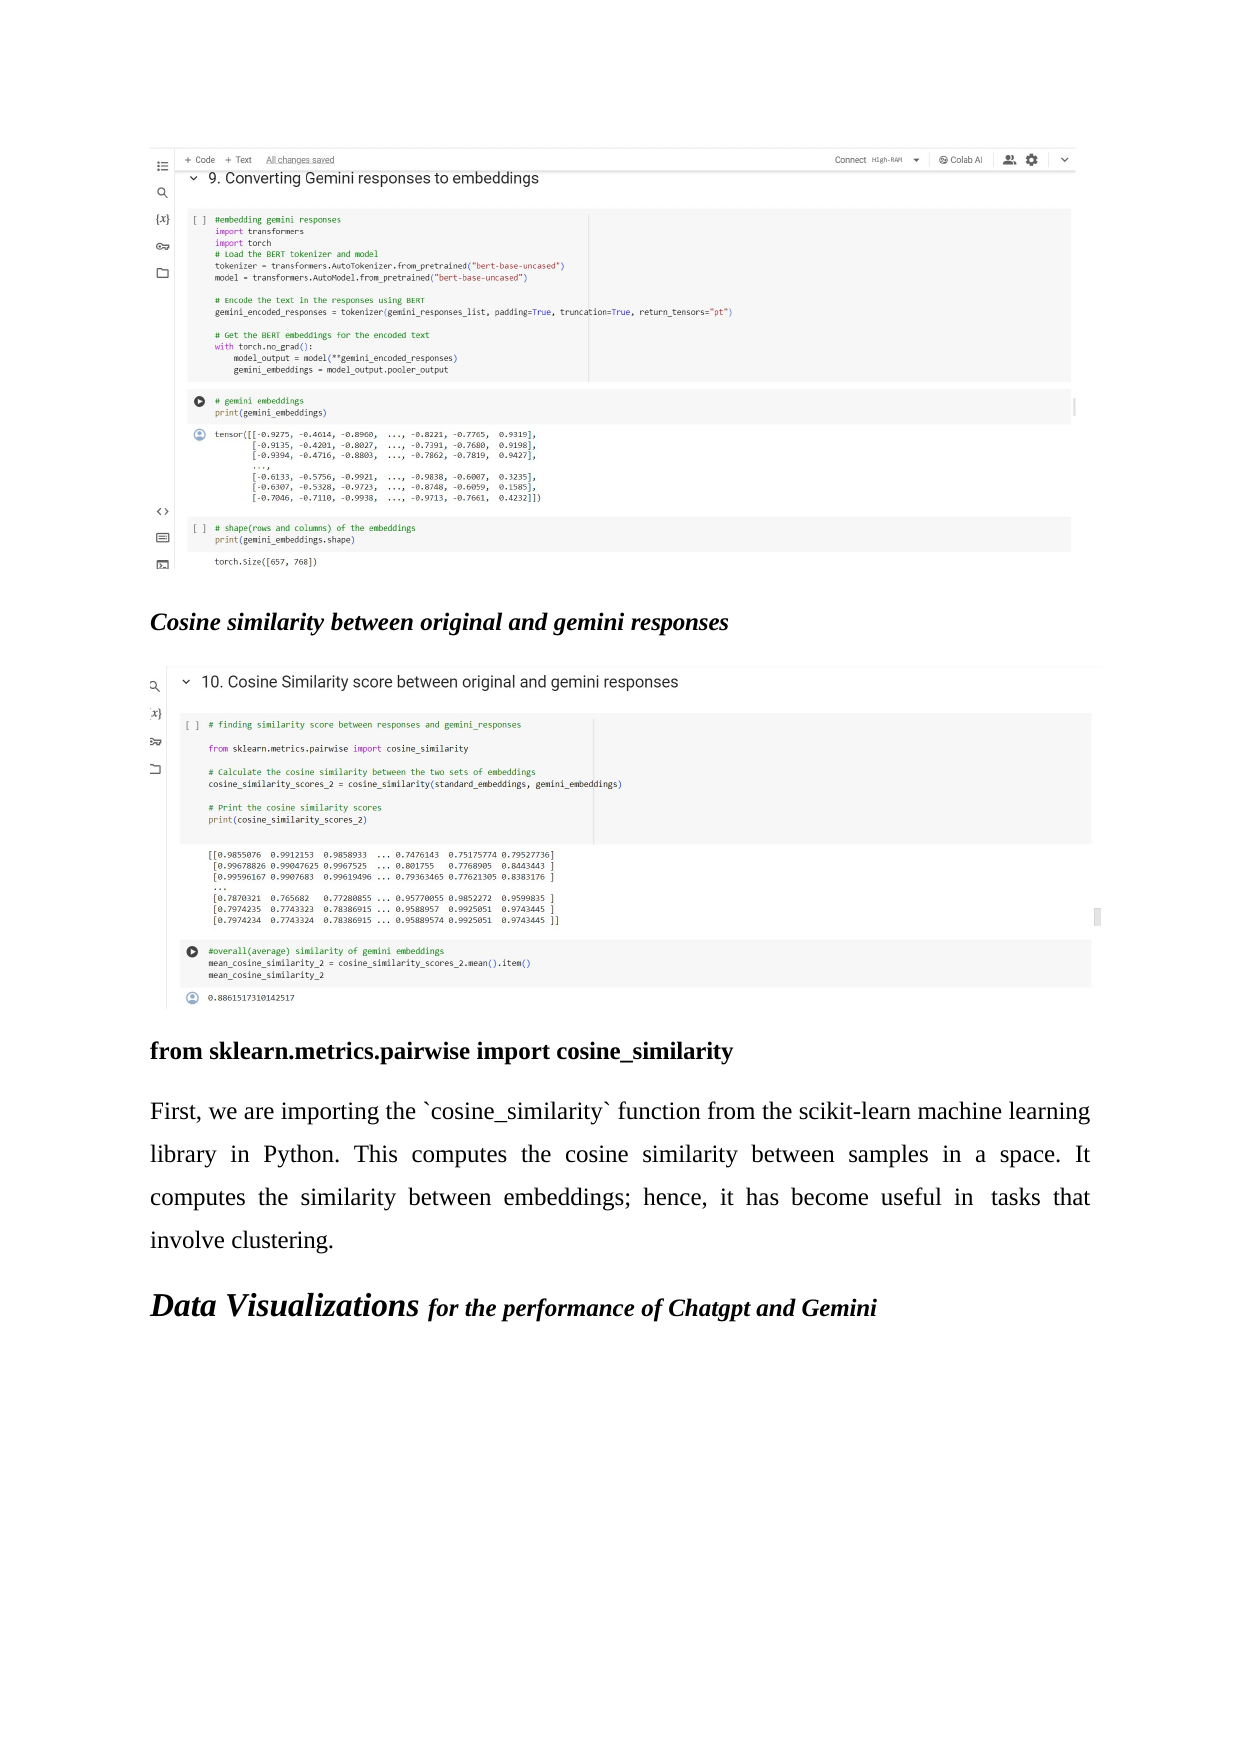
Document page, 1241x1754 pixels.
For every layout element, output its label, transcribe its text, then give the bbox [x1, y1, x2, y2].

subtitle from sklearn.metrics.pairwise import cosine_similarity [150, 692, 1103, 1065]
text First, we are importing the `cosine_similarity` function from the scikit-learn machine learning library in Python. This computes the cosine similarity between samples in a space. It computes the similarity between embeddings; hence, it has become useful in tasks that involve clustering. [150, 1096, 1091, 1254]
text Cosine similarity between original and gemini responses [150, 607, 1103, 636]
text Data Visualizations for the performance of Chatgpt and Gemini [150, 1285, 1103, 1323]
picture [150, 666, 1101, 692]
picture [150, 147, 1076, 569]
